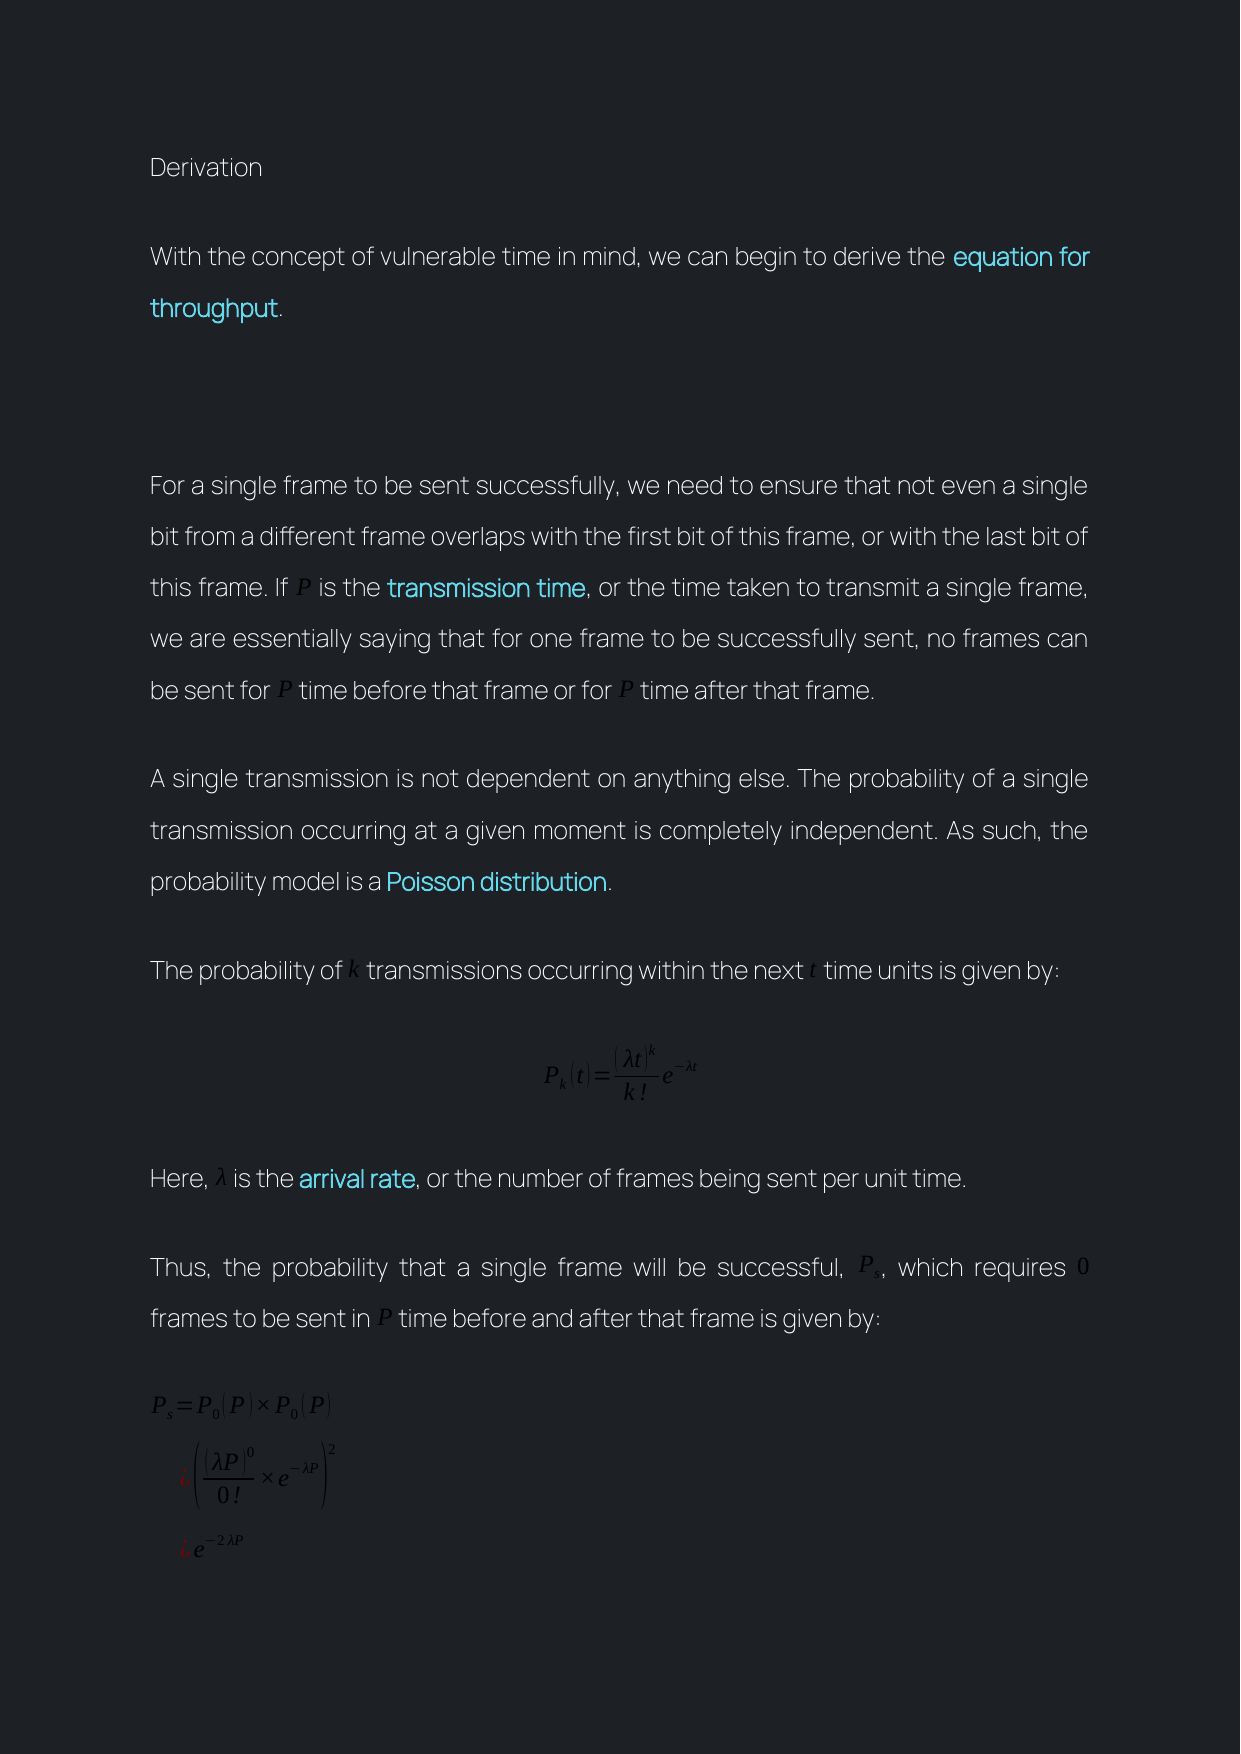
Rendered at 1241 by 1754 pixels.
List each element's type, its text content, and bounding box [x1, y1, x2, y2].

subtitle Derivation [150, 150, 1090, 184]
text With the concept of vulnerable time in mind, we can begin to derive the equation for throughput. [150, 239, 1090, 324]
text Thus, the probability that a single frame will be successful, , which requires frames to be sent in time before and after that frame is given by: [150, 1249, 1090, 1335]
text The probability of transmissions occurring within the next time units is given by: [150, 952, 1090, 987]
text A single transmission is not dependent on anything else. The probability of a single transmission occurring at a given moment is completely independent. As such, the probability model is a Poisson distribution. [150, 761, 1090, 898]
text For a single frame to be sent successfully, we need to ensure that not even a single bit from a different frame overlaps with the first bit of this frame, or with the last bit of this frame. If is the transmission time, or the time taken to transmit a single frame, we are essentially saying that for one frame to be successfully sent, no frames can be sent for time before that frame or for time after that frame. [150, 467, 1090, 707]
text Here, is the arrival rate, or the number of frames being sent per unit time. [150, 1161, 1090, 1195]
